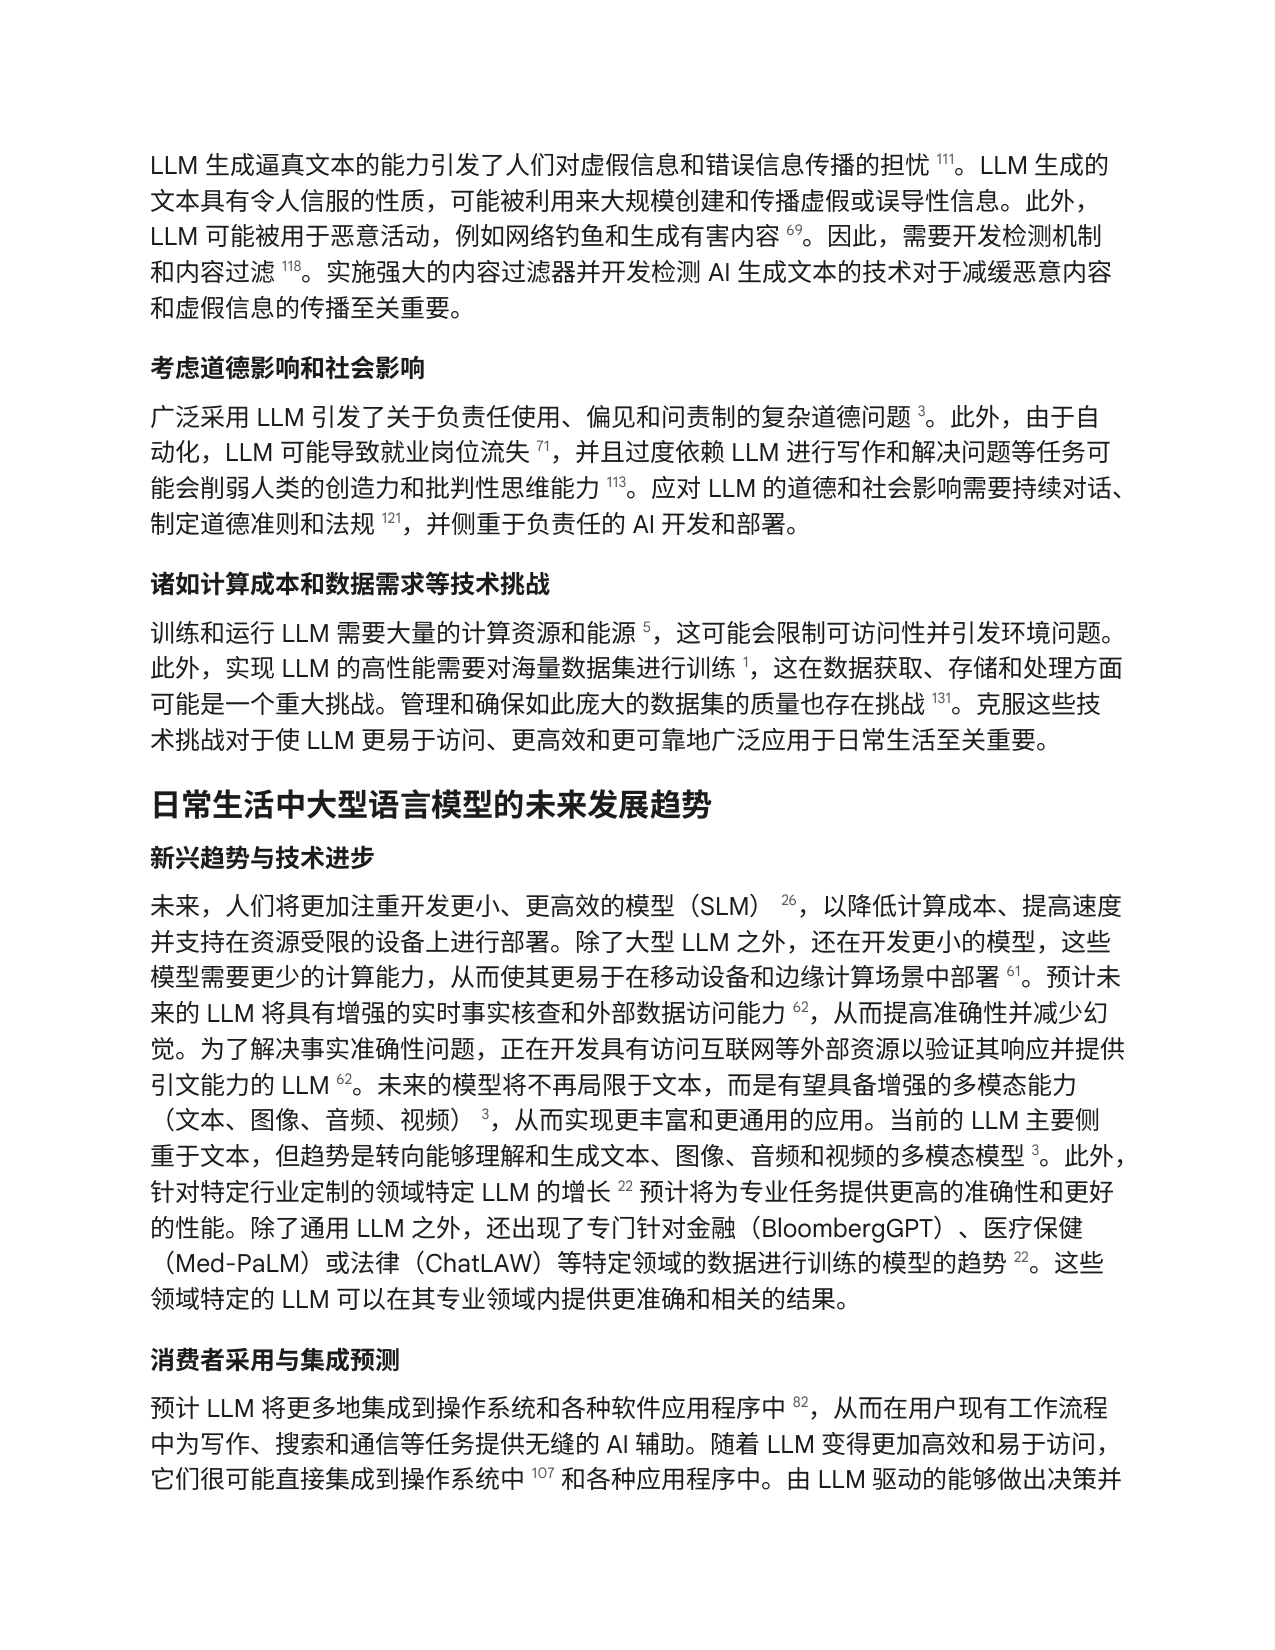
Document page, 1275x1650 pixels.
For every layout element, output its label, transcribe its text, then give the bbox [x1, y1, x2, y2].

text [150, 1393, 1125, 1496]
text 训练和运行 LLM 需要大量的计算资源和能源 5，这可能会限制可访问性并引发环境问题。此外，实现 LLM 的高性能需要对海量数据集进行训练 1，这在数据获取、存储和处理方面可能是一个重大挑战。管理和确保如此庞大的数据集的质量也存在挑战 131。克服这些技术挑战对于使 LLM 更易于访问、更高效和更可靠地广泛应用于日常生活至关重要。 [150, 618, 1125, 757]
subtitle 新兴趋势与技术进步 [150, 843, 1125, 874]
text LLM 生成逼真文本的能力引发了人们对虚假信息和错误信息传播的担忧 111。LLM 生成的文本具有令人信服的性质，可能被利用来大规模创建和传播虚假或误导性信息。此外，LLM 可能被用于恶意活动，例如网络钓鱼和生成有害内容 69。因此，需要开发检测机制和内容过滤 118。实施强大的内容过滤器并开发检测 AI 生成文本的技术对于减缓恶意内容和虚假信息的传播至关重要。 [150, 150, 1125, 324]
subtitle 日常生活中大型语言模型的未来发展趋势 [150, 786, 1125, 825]
subtitle 考虑道德影响和社会影响 [150, 354, 1125, 385]
text 未来，人们将更加注重开发更小、更高效的模型（SLM） 26，以降低计算成本、提高速度并支持在资源受限的设备上进行部署。除了大型 LLM 之外，还在开发更小的模型，这些模型需要更少的计算能力，从而使其更易于在移动设备和边缘计算场景中部署 61。预计未来的 LLM 将具有增强的实时事实核查和外部数据访问能力 62，从而提高准确性并减少幻觉。为了解决事实准确性问题，正在开发具有访问互联网等外部资源以验证其响应并提供引文能力的 LLM 62。未来的模型将不再局限于文本，而是有望具备增强的多模态能力（文本、图像、音频、视频） 3，从而实现更丰富和更通用的应用。当前的 LLM 主要侧重于文本，但趋势是转向能够理解和生成文本、图像、音频和视频的多模态模型 3。此外，针对特定行业定制的领域特定 LLM 的增长 22 预计将为专业任务提供更高的准确性和更好的性能。除了通用 LLM 之外，还出现了专门针对金融（BloombergGPT）、医疗保健（Med-PaLM）或法律（ChatLAW）等特定领域的数据进行训练的模型的趋势 22。这些领域特定的 LLM 可以在其专业领域内提供更准确和相关的结果。 [150, 891, 1125, 1316]
subtitle 消费者采用与集成预测 [150, 1345, 1125, 1376]
text 广泛采用 LLM 引发了关于负责任使用、偏见和问责制的复杂道德问题 3。此外，由于自动化，LLM 可能导致就业岗位流失 71，并且过度依赖 LLM 进行写作和解决问题等任务可能会削弱人类的创造力和批判性思维能力 113。应对 LLM 的道德和社会影响需要持续对话、制定道德准则和法规 121，并侧重于负责任的 AI 开发和部署。 [150, 402, 1125, 540]
subtitle 诸如计算成本和数据需求等技术挑战 [150, 570, 1125, 601]
